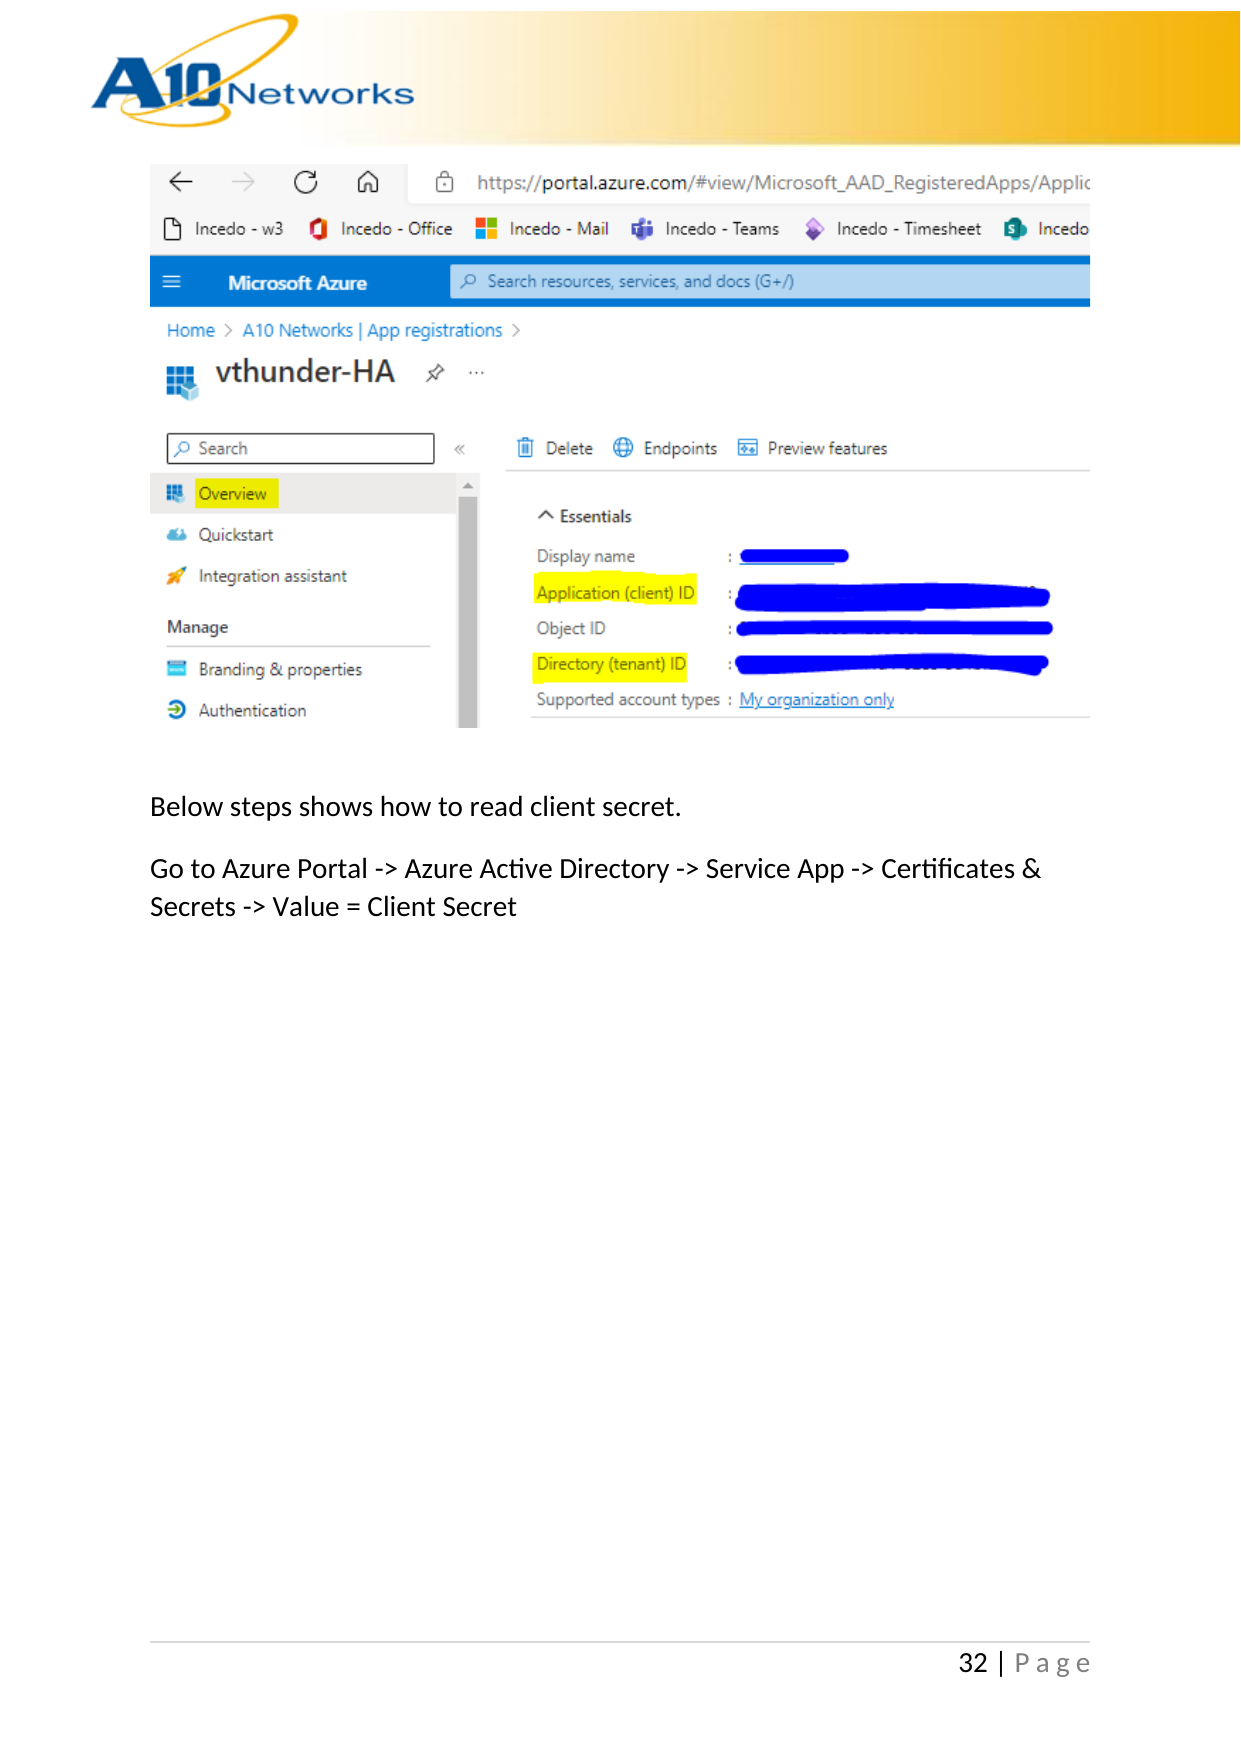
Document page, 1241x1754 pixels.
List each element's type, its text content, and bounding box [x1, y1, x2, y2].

picture [150, 164, 1091, 728]
text Go to Azure Portal -> Azure Active Directory -> Service App -> Certificates & Secrets -> Value = Client Secret [150, 850, 1090, 924]
picture [0, 11, 1241, 147]
list Below steps shows how to read client secret. [150, 788, 1090, 824]
